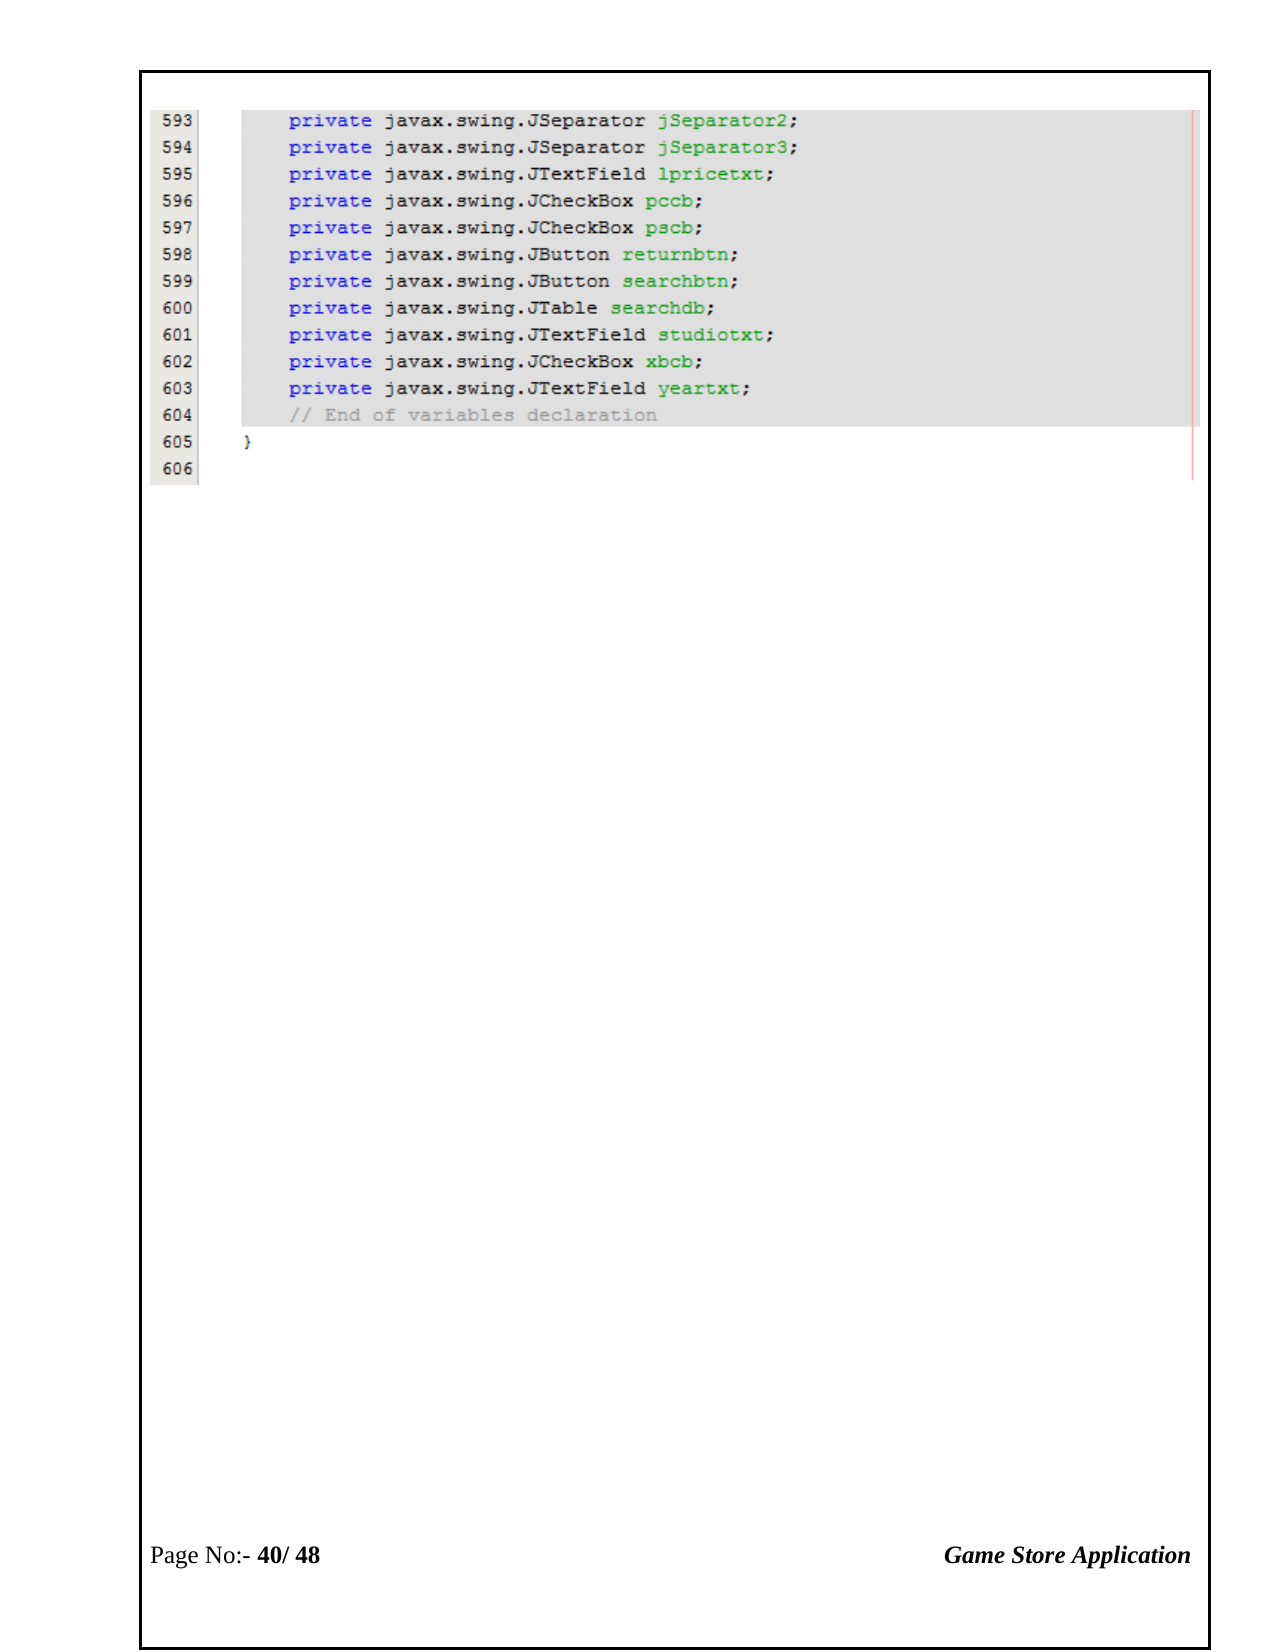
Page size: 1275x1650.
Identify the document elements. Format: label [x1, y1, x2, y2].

picture [150, 110, 1200, 485]
